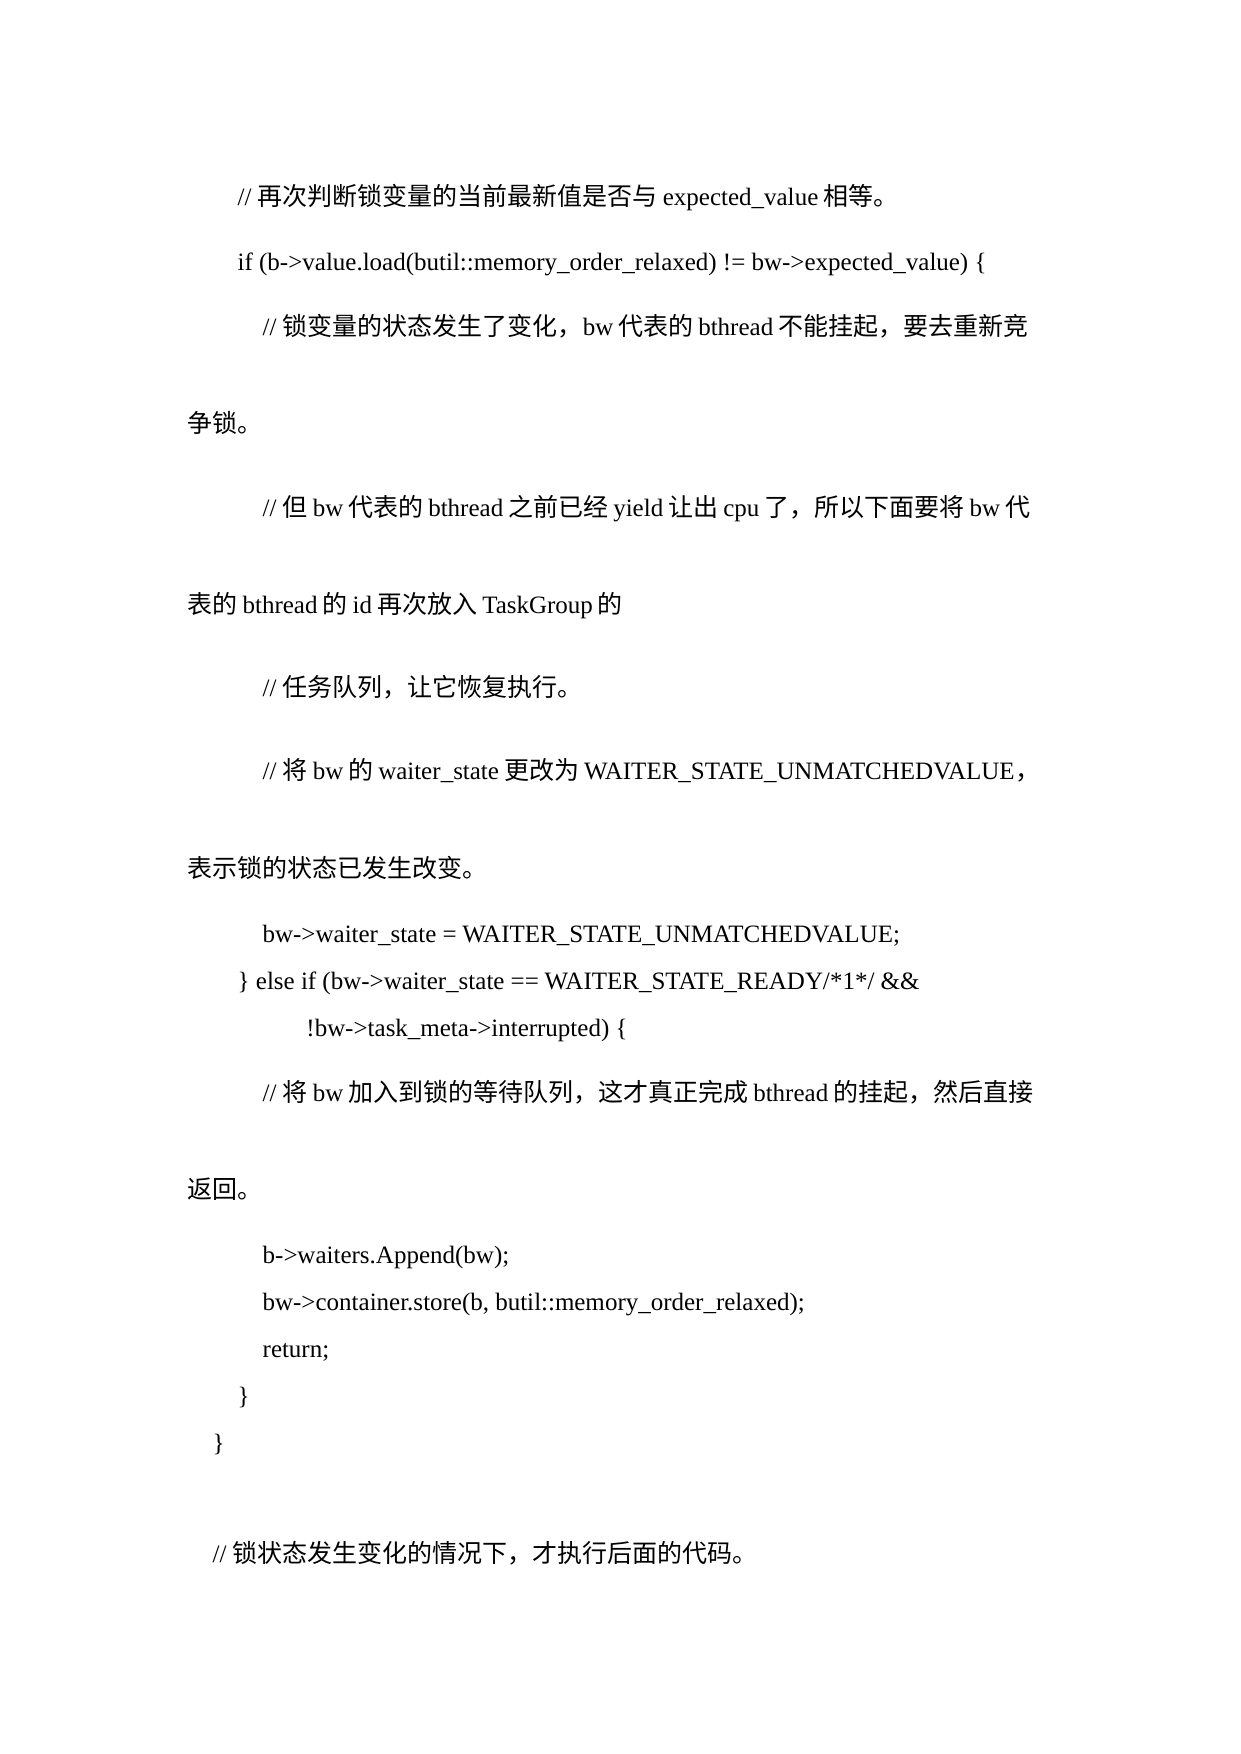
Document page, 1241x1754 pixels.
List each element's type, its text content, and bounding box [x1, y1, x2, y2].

text // 再次判断锁变量的当前最新值是否与expected_value相等。 [187, 162, 1053, 227]
text } else if (bw->waiter_state == WAITER_STATE_READY/*1*/ && [187, 964, 1053, 996]
text // 锁状态发生变化的情况下，才执行后面的代码。 [187, 1519, 1053, 1584]
text b->waiters.Append(bw); [187, 1238, 1053, 1271]
text if (b->value.load(butil::memory_order_relaxed) != bw->expected_value) { [187, 245, 1053, 278]
text } [187, 1426, 1053, 1458]
text // 锁变量的状态发生了变化，bw代表的bthread不能挂起，要去重新竞争锁。 [187, 292, 1053, 454]
text } [187, 1379, 1053, 1411]
text // 任务队列，让它恢复执行。 [187, 653, 1053, 718]
text // 将bw的waiter_state更改为WAITER_STATE_UNMATCHEDVALUE，表示锁的状态已发生改变。 [187, 736, 1053, 899]
text // 但bw代表的bthread之前已经yield让出cpu了，所以下面要将bw代表的bthread的id再次放入TaskGroup的 [187, 473, 1053, 635]
text return; [187, 1332, 1053, 1364]
text !bw->task_meta->interrupted) { [187, 1011, 1053, 1043]
text bw->waiter_state = WAITER_STATE_UNMATCHEDVALUE; [187, 917, 1053, 949]
text bw->container.store(b, butil::memory_order_relaxed); [187, 1285, 1053, 1318]
text // 将bw加入到锁的等待队列，这才真正完成bthread的挂起，然后直接返回。 [187, 1058, 1053, 1220]
